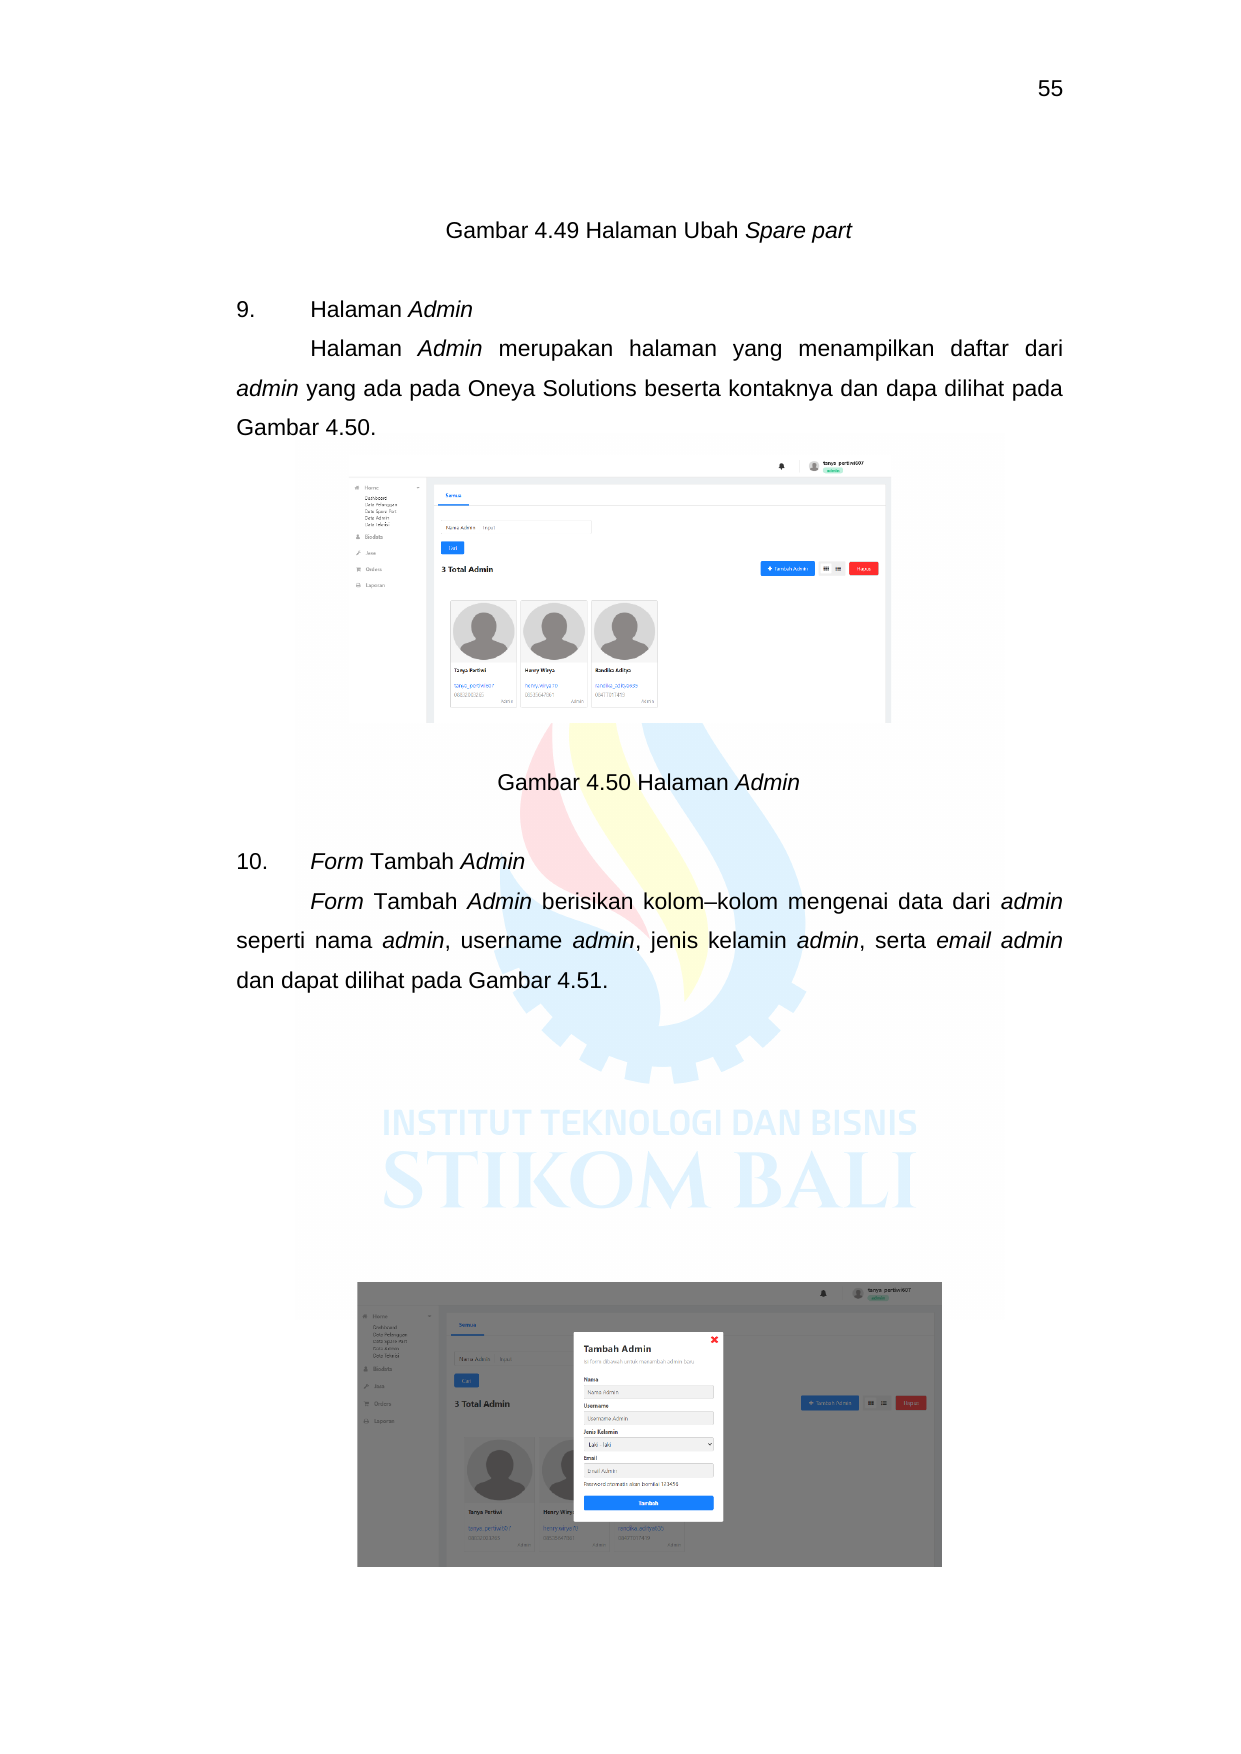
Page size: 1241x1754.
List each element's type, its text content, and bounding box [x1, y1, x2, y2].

text Gambar 4.49 Halaman Ubah Spare part [236, 217, 1063, 243]
text Gambar 4.50 Halaman Admin [236, 769, 1063, 796]
picture [348, 455, 892, 723]
list Halaman Admin merupakan halaman yang menampilkan daftar dari admin yang ada pada Oneya Solutions beserta kontaknya dan dapa dilihat pada Gambar 4.50. [236, 335, 1063, 440]
list Form Tambah Admin [236, 848, 1063, 875]
list Halaman Admin [236, 296, 1063, 322]
list Form Tambah Admin berisikan kolom–kolom mengenai data dari admin seperti nama admin, username admin, jenis kelamin admin, serta email admin dan dapat dilihat pada Gambar 4.51. [236, 888, 1063, 993]
picture [357, 1282, 942, 1567]
